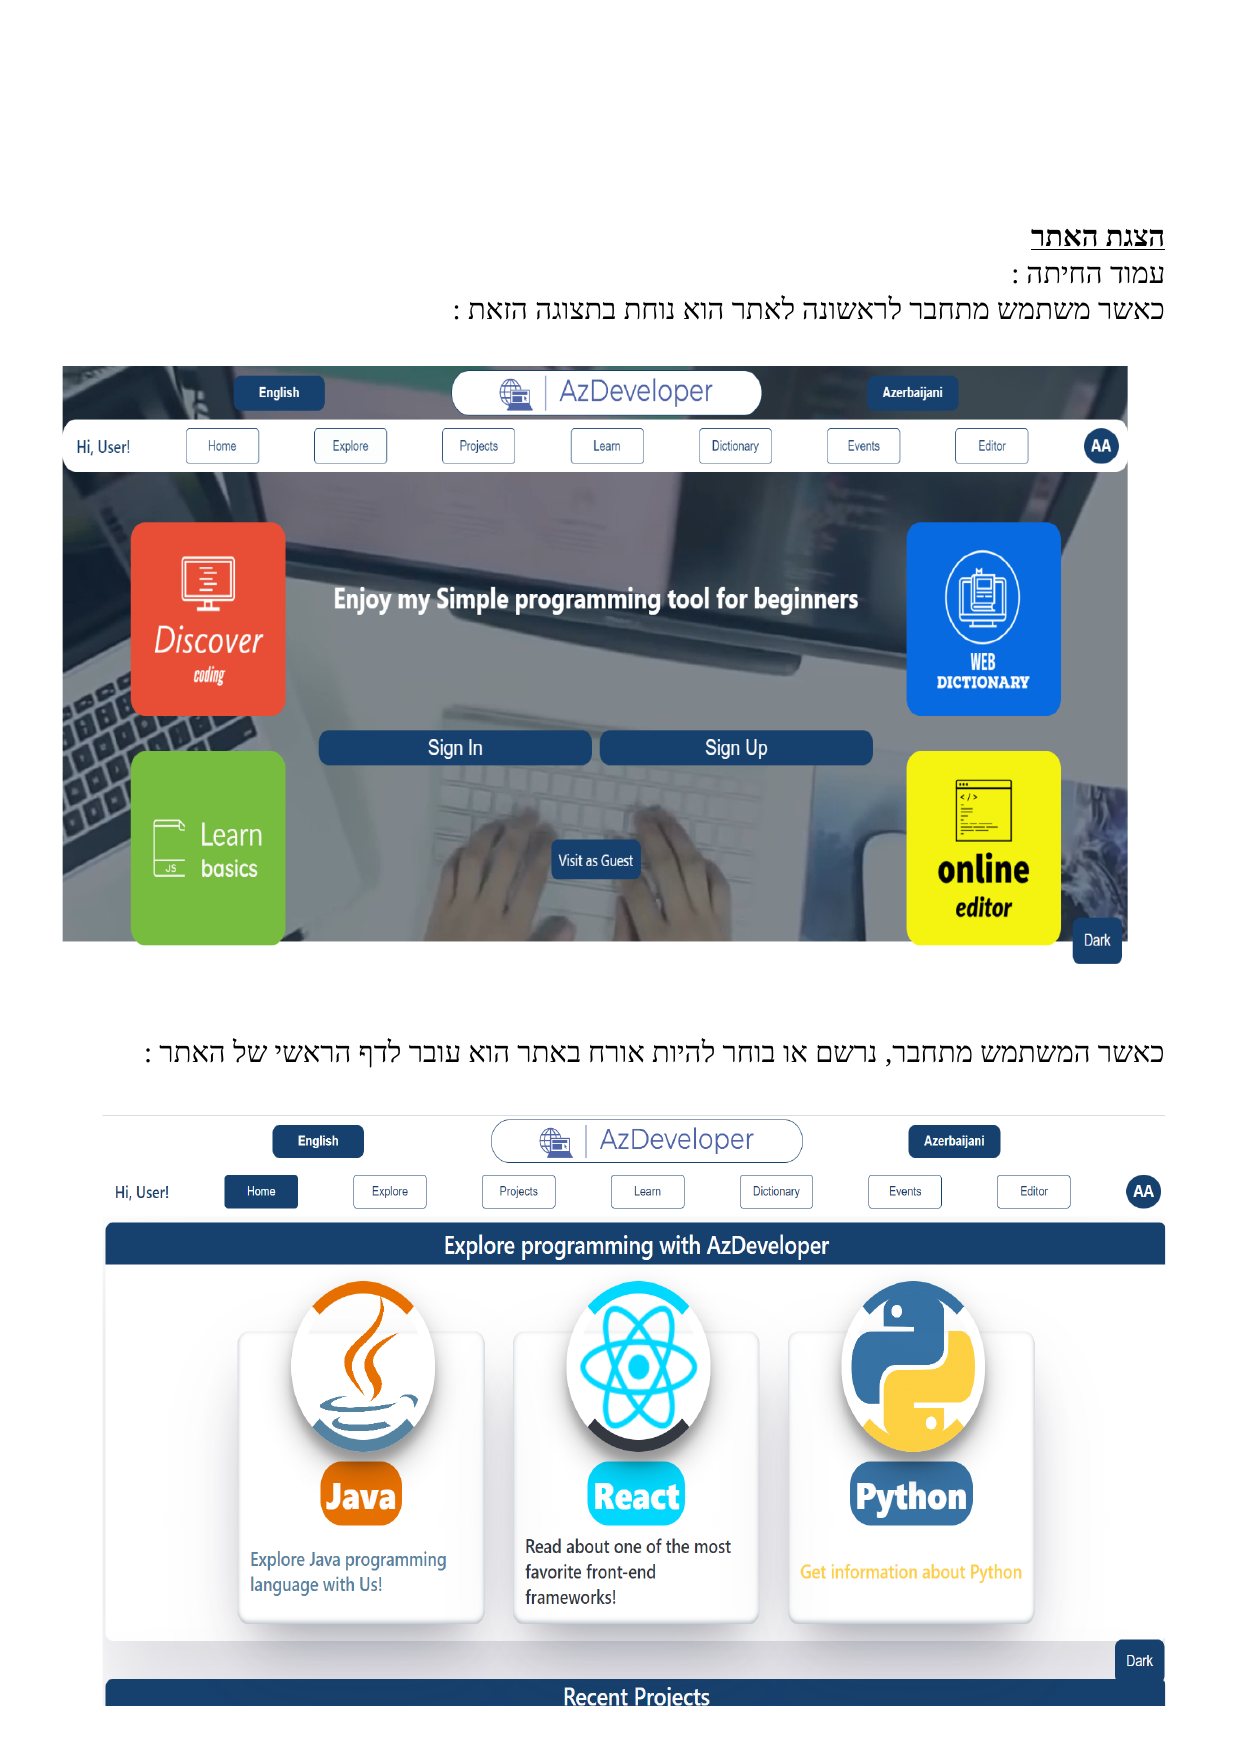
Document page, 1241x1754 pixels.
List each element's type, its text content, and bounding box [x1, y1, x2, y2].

list כאשר המשתמש מתחבר, נרשם או בוחר להיות אורח באתר הוא עובר לדף הראשי של האתר : [75, 1035, 1165, 1069]
list כאשר משתמש מתחבר לראשונה לאתר הוא נוחת בתצוגה הזאת : [75, 292, 1165, 325]
picture [62, 366, 1128, 994]
list הצגת האתר [75, 219, 1165, 253]
list עמוד החיתה : [75, 256, 1165, 289]
picture [102, 1115, 1166, 1706]
